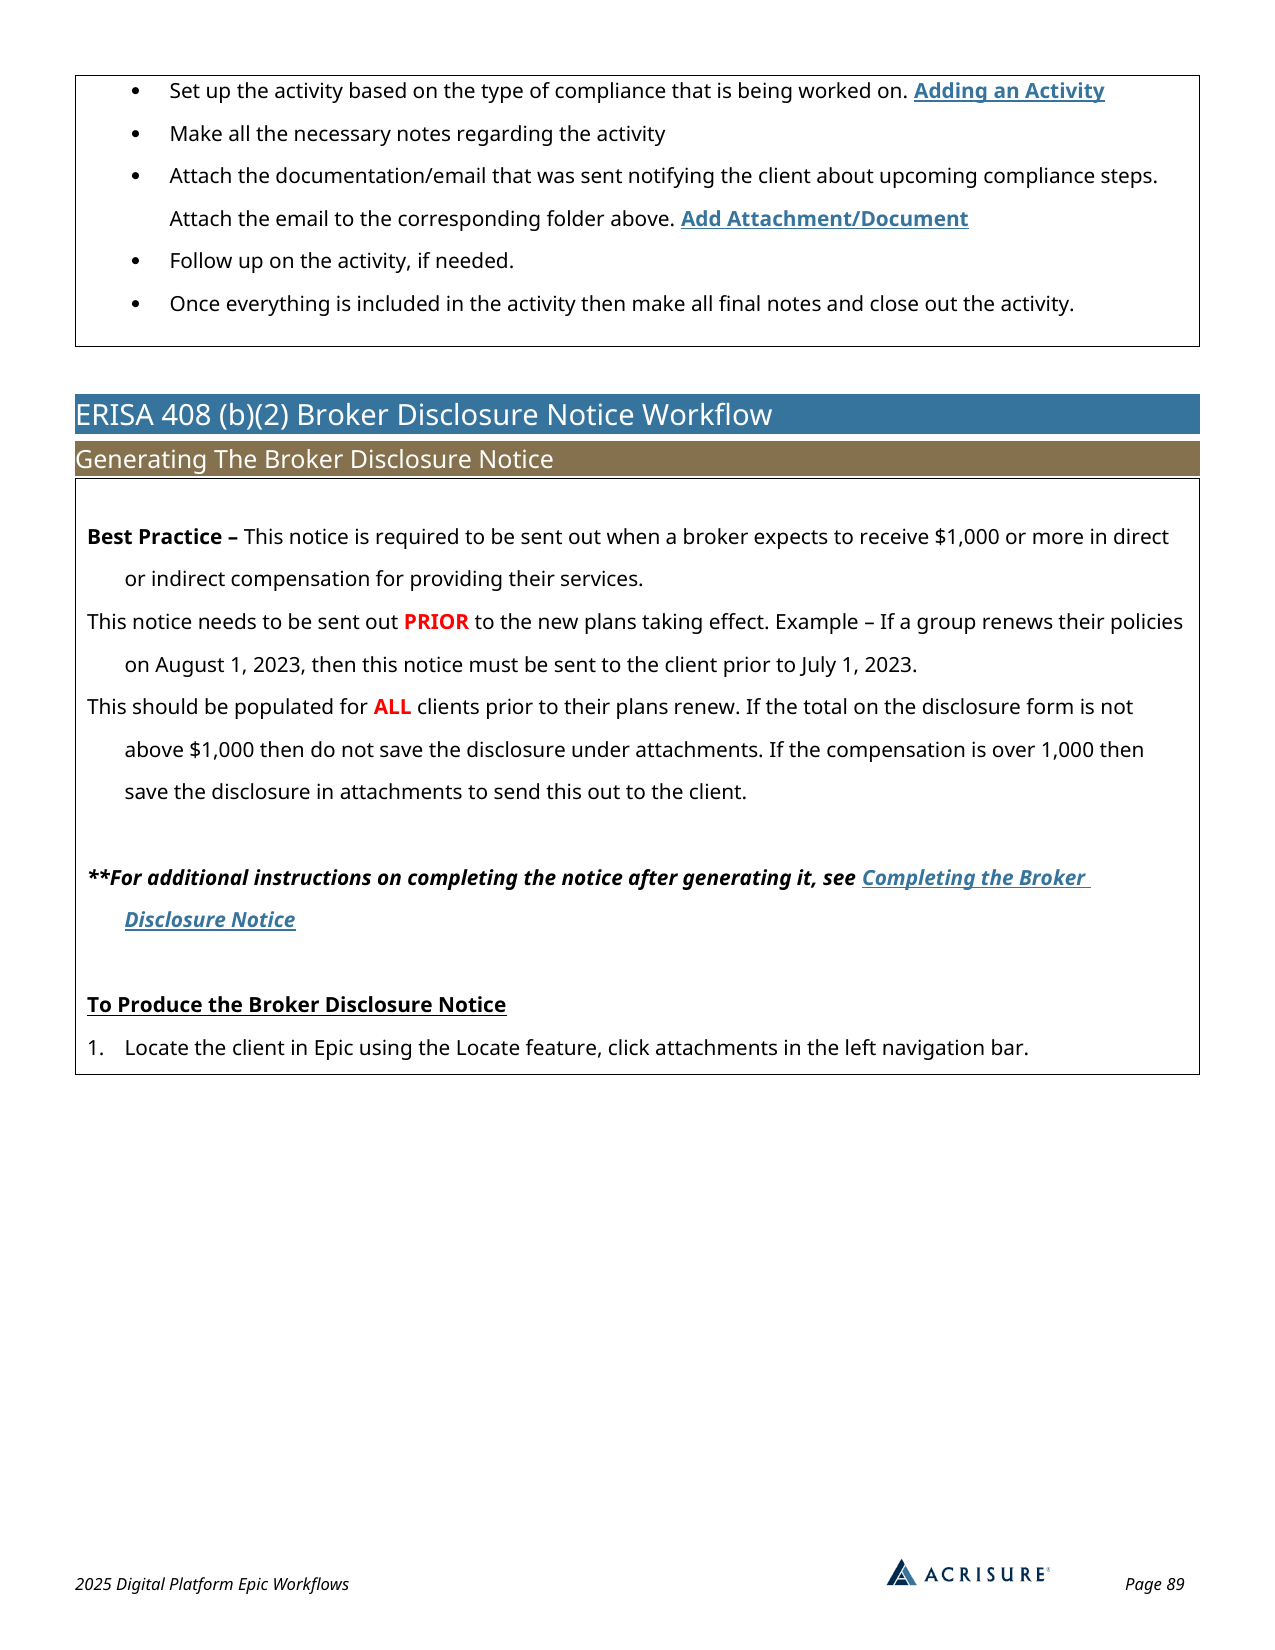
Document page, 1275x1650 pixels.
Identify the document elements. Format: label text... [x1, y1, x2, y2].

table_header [76, 76, 1199, 346]
subtitle Generating The Broker Disclosure Notice [75, 441, 1200, 476]
subtitle ERISA 408 (b)(2) Broker Disclosure Notice Workflow [75, 394, 1200, 434]
picture [885, 1555, 1050, 1591]
table_header Best Practice – This notice is required to be sent out when a broker expects to receive $1,000 or more in direct or indirect compensation for providing their services. This notice needs to be sent out PRIOR to the new plans taking effect. Example – If a group renews their policies on August 1, 2023, then this notice must be sent to the client prior to July 1, 2023. This should be populated for ALL clients prior to their plans renew. If the total on the disclosure form is not above $1,000 then do not save the disclosure under attachments. If the compensation is over 1,000 then save the disclosure in attachments to send this out to the client. **For additional instructions on completing the notice after generating it, see Completing the Broker Disclosure Notice To Produce the Broker Disclosure Notice Locate the client in Epic using the Locate feature, click attachments in the left navigation bar. Under the attachment menus, click the ADD + symbol to add the notice. On the next screen, make sure the document bubble is selected and click continue. On the next screen, from the template drop down menu, choose the Employee Benefits template folder, then select ERISA Section 408(b)(2) Disclosure Addendum from the drop-down box. Click the box to the left of the correct contact. Click the Policy/Claim tab and click the box to the left of each policy to be included. Select Continue NOTE: When choosing the policy, make sure to include ALL applicable policies for the same term to calculate the total commissions received for that client within that policy term. Do not select and policies that would pull in Service Only as the ICO. Once all the information is selected from these two areas, click continue at the bottom of the screen. The next screen is the Attach to screen. Areas to complete: Description – Complete the description based on the naming convention in place for your platform. This can be found in your Epic workflow or your Epic Cheat Sheet documents. Important Document – Do not check this box as an important document. Folder – In the drop-down folder, choose employee benefits Comments – Add any necessary comments Access – Choose Benefits or HIPAA from the Access drop down box Click Finish when all the information is updated in the attach to box. When you click finish, the document is then produced and pops up on the screen for review. The system will prompt you to add your initials to the document. Enter your initials and click ok. Review the document for accuracy, taking note of the calculated compensation (+/- $1000). Click the X at the top right of the screen as long as the document looks accurate. The system will prompt you to save or not save the attachment in the system. If equal to or greater than $1,000 in compensation – Click yes to save the attachment. If under $1,000 in compensation – Click no to save the attachment. This document can now be emailed to the client using your email workflow. [76, 479, 1199, 1073]
